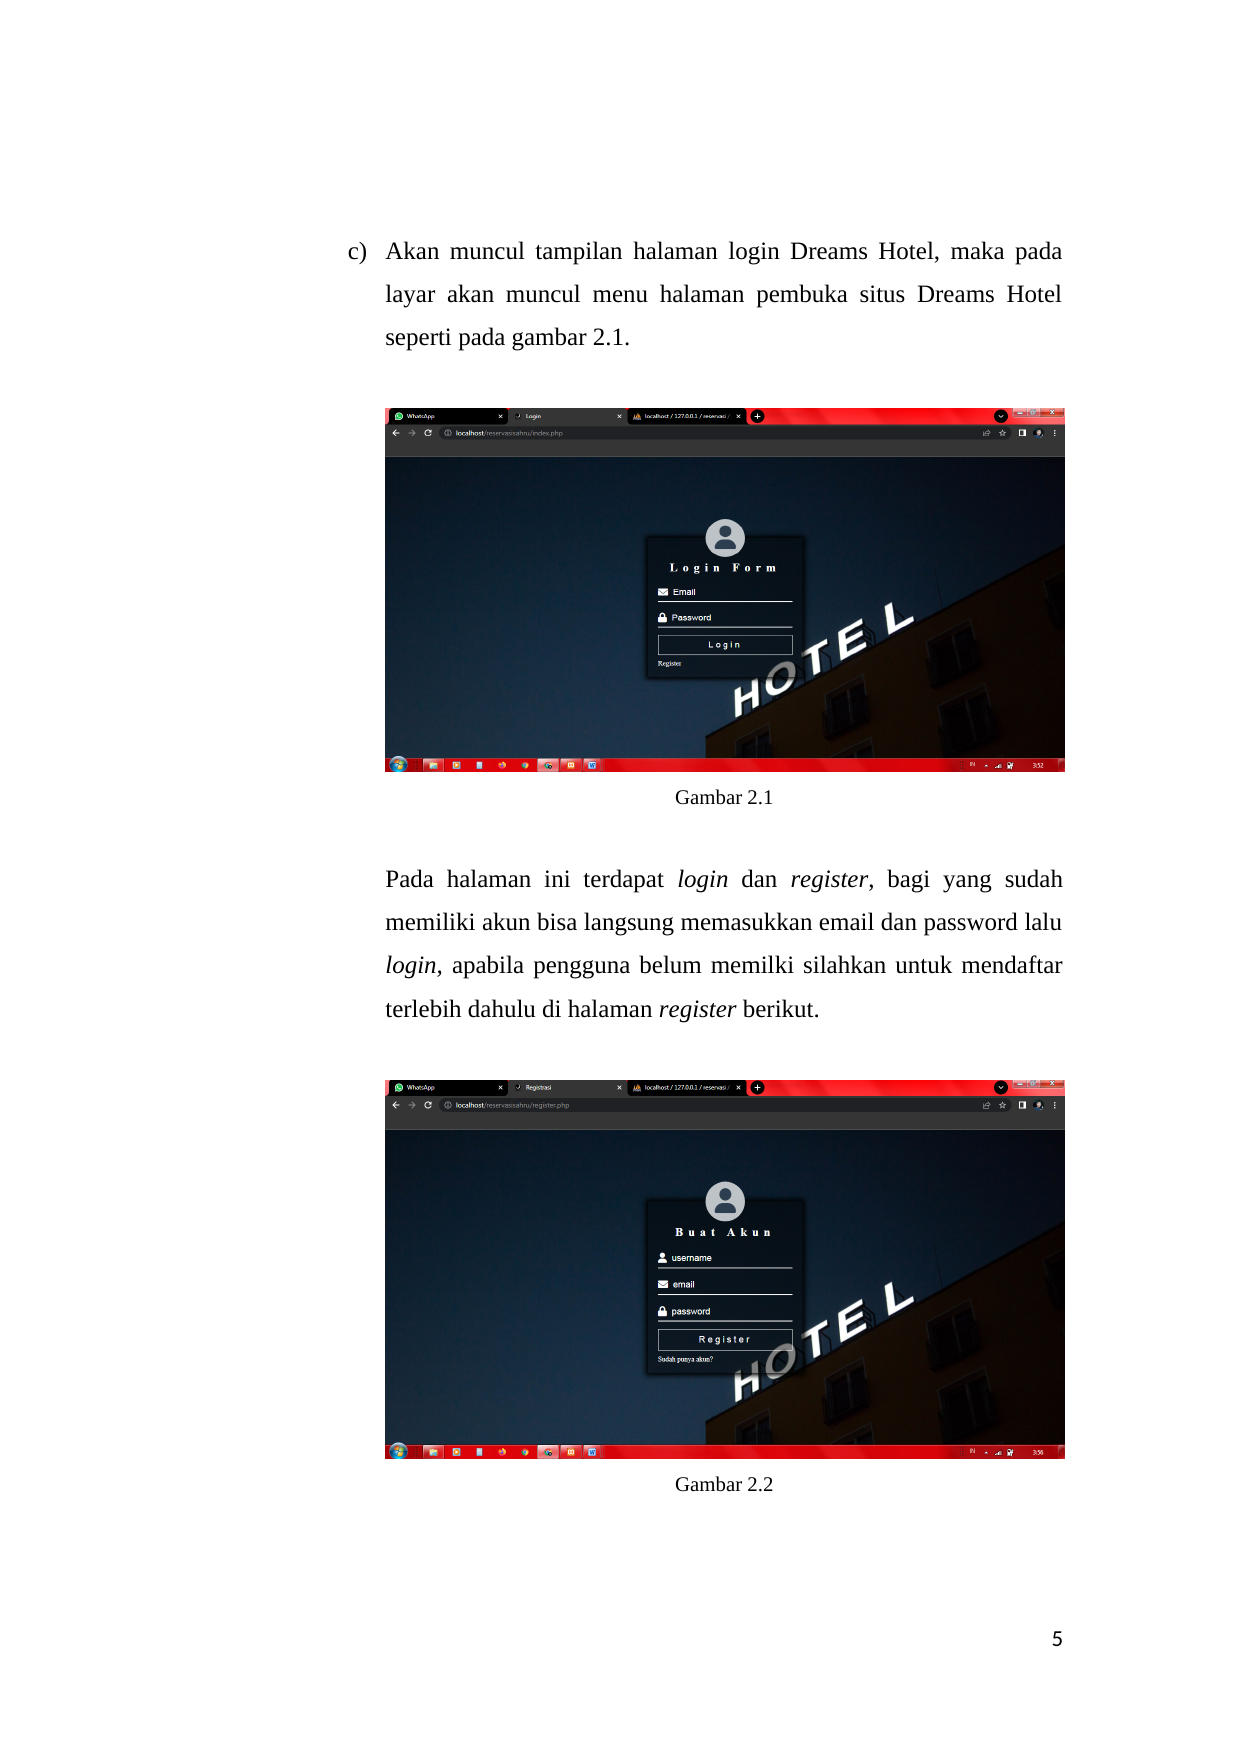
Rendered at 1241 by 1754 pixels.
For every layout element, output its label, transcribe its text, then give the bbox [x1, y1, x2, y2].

list Gambar 2.2 [385, 1472, 1063, 1496]
list Akan muncul tampilan halaman login Dreams Hotel, maka pada layar akan muncul menu halaman pembuka situs Dreams Hotel seperti pada gambar 2.1. [348, 236, 1063, 351]
list Gambar 2.1 [385, 785, 1063, 809]
picture [385, 408, 1065, 772]
list Pada halaman ini terdapat login dan register, bagi yang sudah memiliki akun bisa langsung memasukkan email dan password lalu login, apabila pengguna belum memilki silahkan untuk mendaftar terlebih dahulu di halaman register berikut. [385, 864, 1063, 1022]
picture [385, 1080, 1065, 1459]
